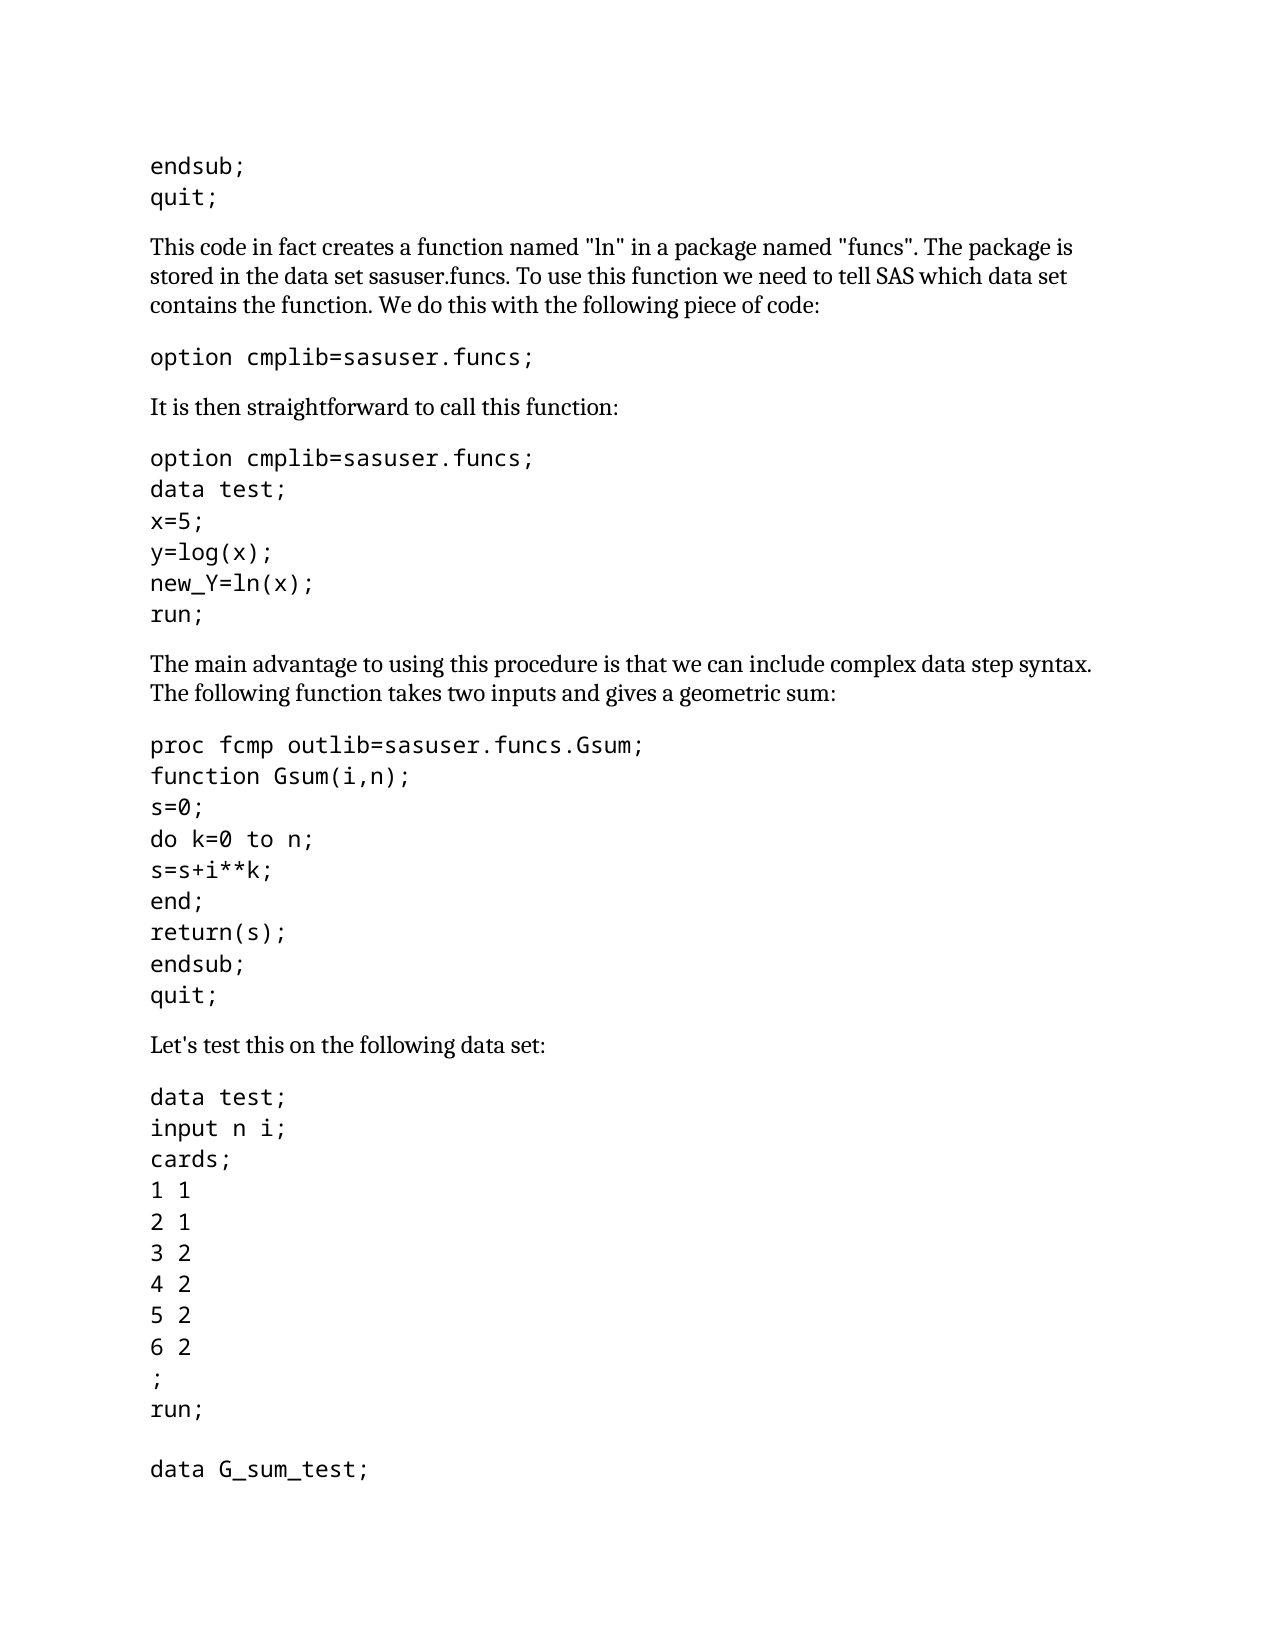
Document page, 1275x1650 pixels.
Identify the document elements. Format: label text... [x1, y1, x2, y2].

text It is then straightforward to call this function: [150, 392, 1125, 421]
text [150, 1080, 1125, 1484]
text option cmplib=sasuser.funcs; data test; x=5; y=log(x); new_Y=ln(x); run; [150, 442, 1125, 629]
text proc fcmp outlib=sasuser.funcs.Gsum; function Gsum(i,n); s=0; do k=0 to n; s=s+i**k; end; return(s); endsub; quit; [150, 729, 1125, 1010]
text option cmplib=sasuser.funcs; [150, 340, 1125, 372]
text Let's test this on the following data set: [150, 1031, 1125, 1059]
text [150, 150, 1125, 212]
text The main advantage to using this procedure is that we can include complex data step syntax. The following function takes two inputs and gives a geometric sum: [150, 650, 1125, 708]
text This code in fact creates a function named "ln" in a package named "funcs". The package is stored in the data set sasuser.funcs. To use this function we need to tell SAS which data set contains the function. We do this with the following piece of code: [150, 233, 1125, 319]
